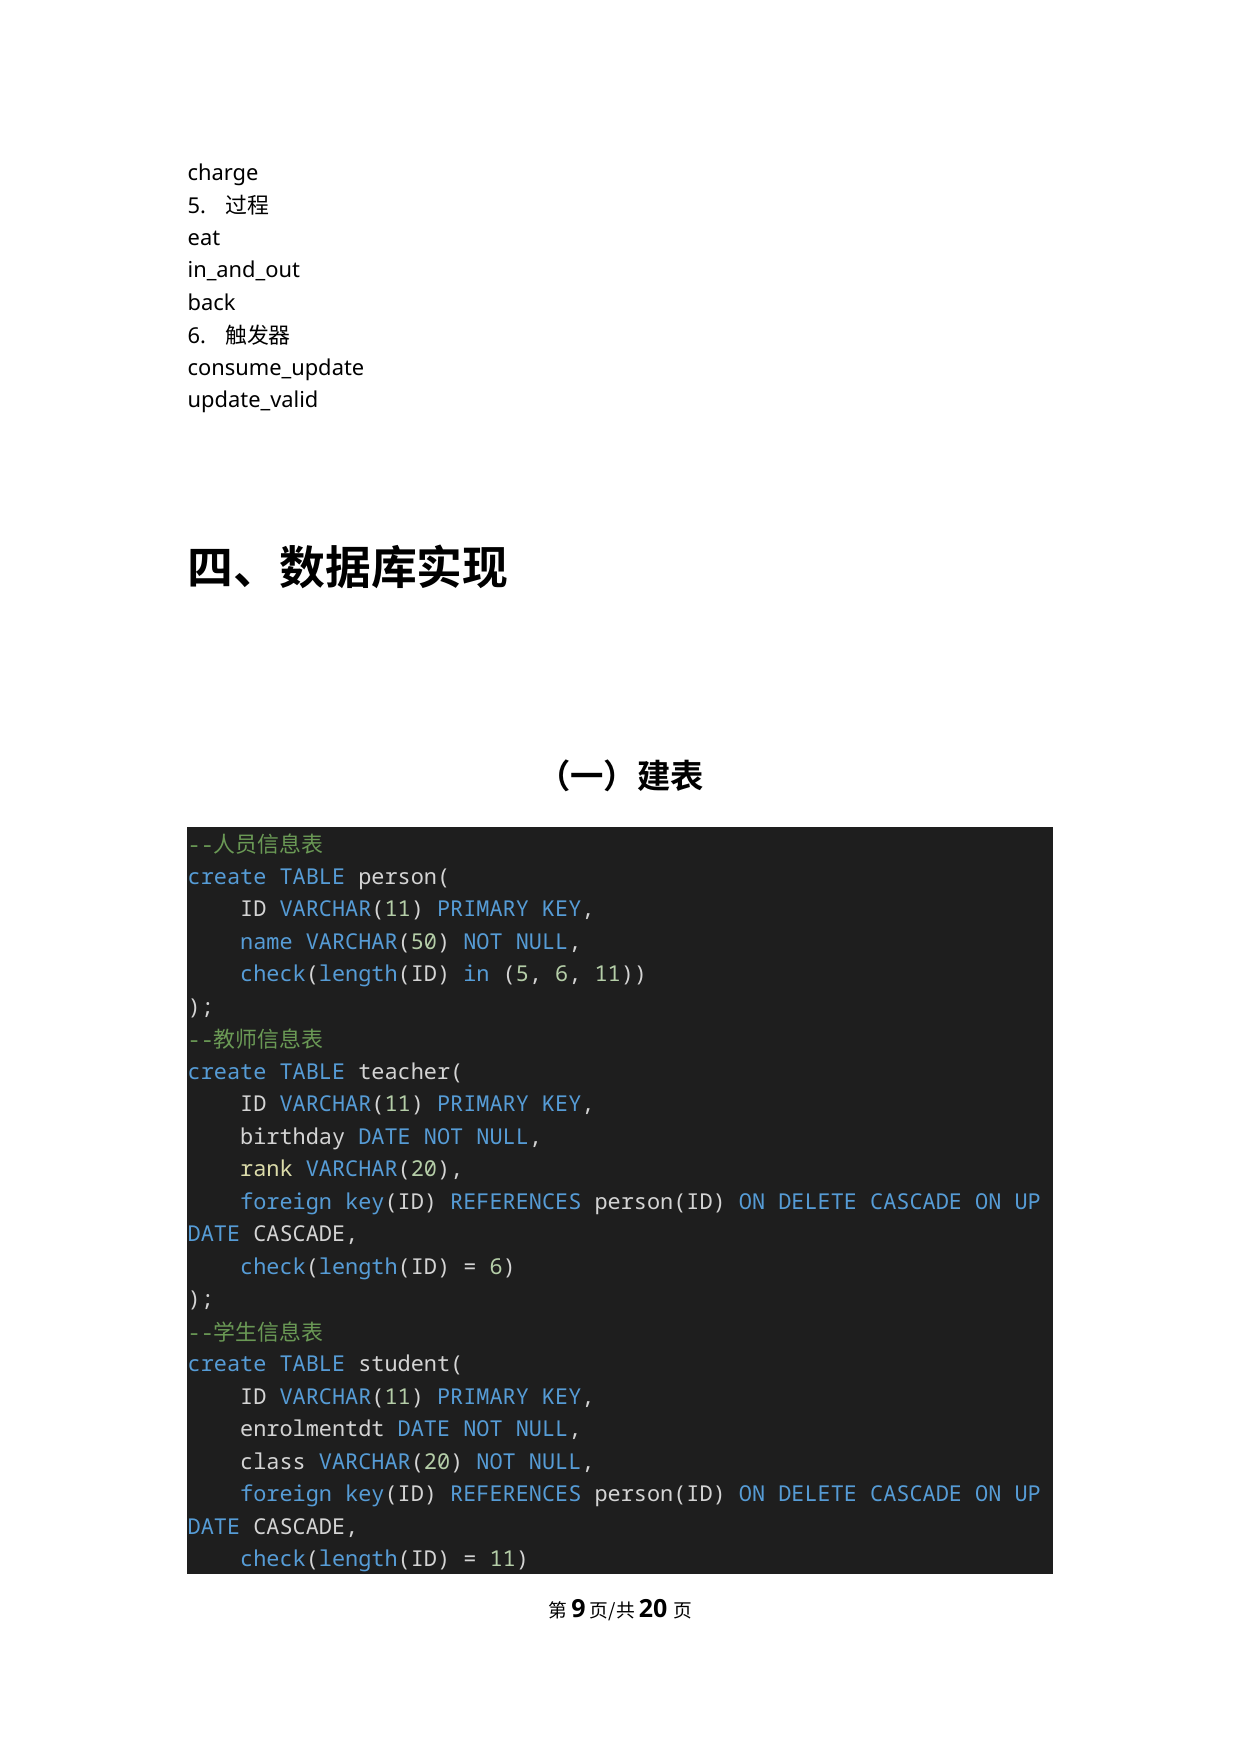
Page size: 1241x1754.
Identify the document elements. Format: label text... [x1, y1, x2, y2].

subtitle 四、数据库实现 [187, 516, 1053, 613]
text charge [187, 156, 1053, 188]
text ID VARCHAR(11) PRIMARY KEY, [187, 1379, 1053, 1412]
text birthday DATE NOT NULL, [187, 1119, 1053, 1152]
text ); [187, 1282, 1053, 1314]
text back [187, 286, 1053, 318]
text name VARCHAR(50) NOT NULL, [187, 924, 1053, 957]
text class VARCHAR(20) NOT NULL, [187, 1444, 1053, 1477]
text foreign key(ID) REFERENCES person(ID) ON DELETE CASCADE ON UPDATE CASCADE, [187, 1184, 1053, 1249]
text update_valid [187, 383, 1053, 416]
text check(length(ID) = 6) [187, 1249, 1053, 1282]
text in_and_out [187, 253, 1053, 286]
text check(length(ID) in (5, 6, 11)) [187, 957, 1053, 989]
text ); [187, 989, 1053, 1022]
text create TABLE teacher( [187, 1054, 1053, 1087]
text ID VARCHAR(11) PRIMARY KEY, [187, 892, 1053, 924]
text check(length(ID) = 11) [187, 1542, 1053, 1574]
text --学生信息表 [187, 1314, 1053, 1347]
list 过程 [187, 188, 1053, 221]
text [187, 1477, 1053, 1542]
text --教师信息表 [187, 1022, 1053, 1054]
list 触发器 [187, 318, 1053, 351]
text rank VARCHAR(20), [187, 1152, 1053, 1184]
text consume_update [187, 351, 1053, 383]
text create TABLE person( [187, 859, 1053, 892]
text ID VARCHAR(11) PRIMARY KEY, [187, 1087, 1053, 1119]
subtitle （一）建表 [187, 741, 1053, 806]
text eat [187, 221, 1053, 253]
text --人员信息表 [187, 827, 1053, 859]
text enrolmentdt DATE NOT NULL, [187, 1412, 1053, 1444]
text create TABLE student( [187, 1347, 1053, 1379]
